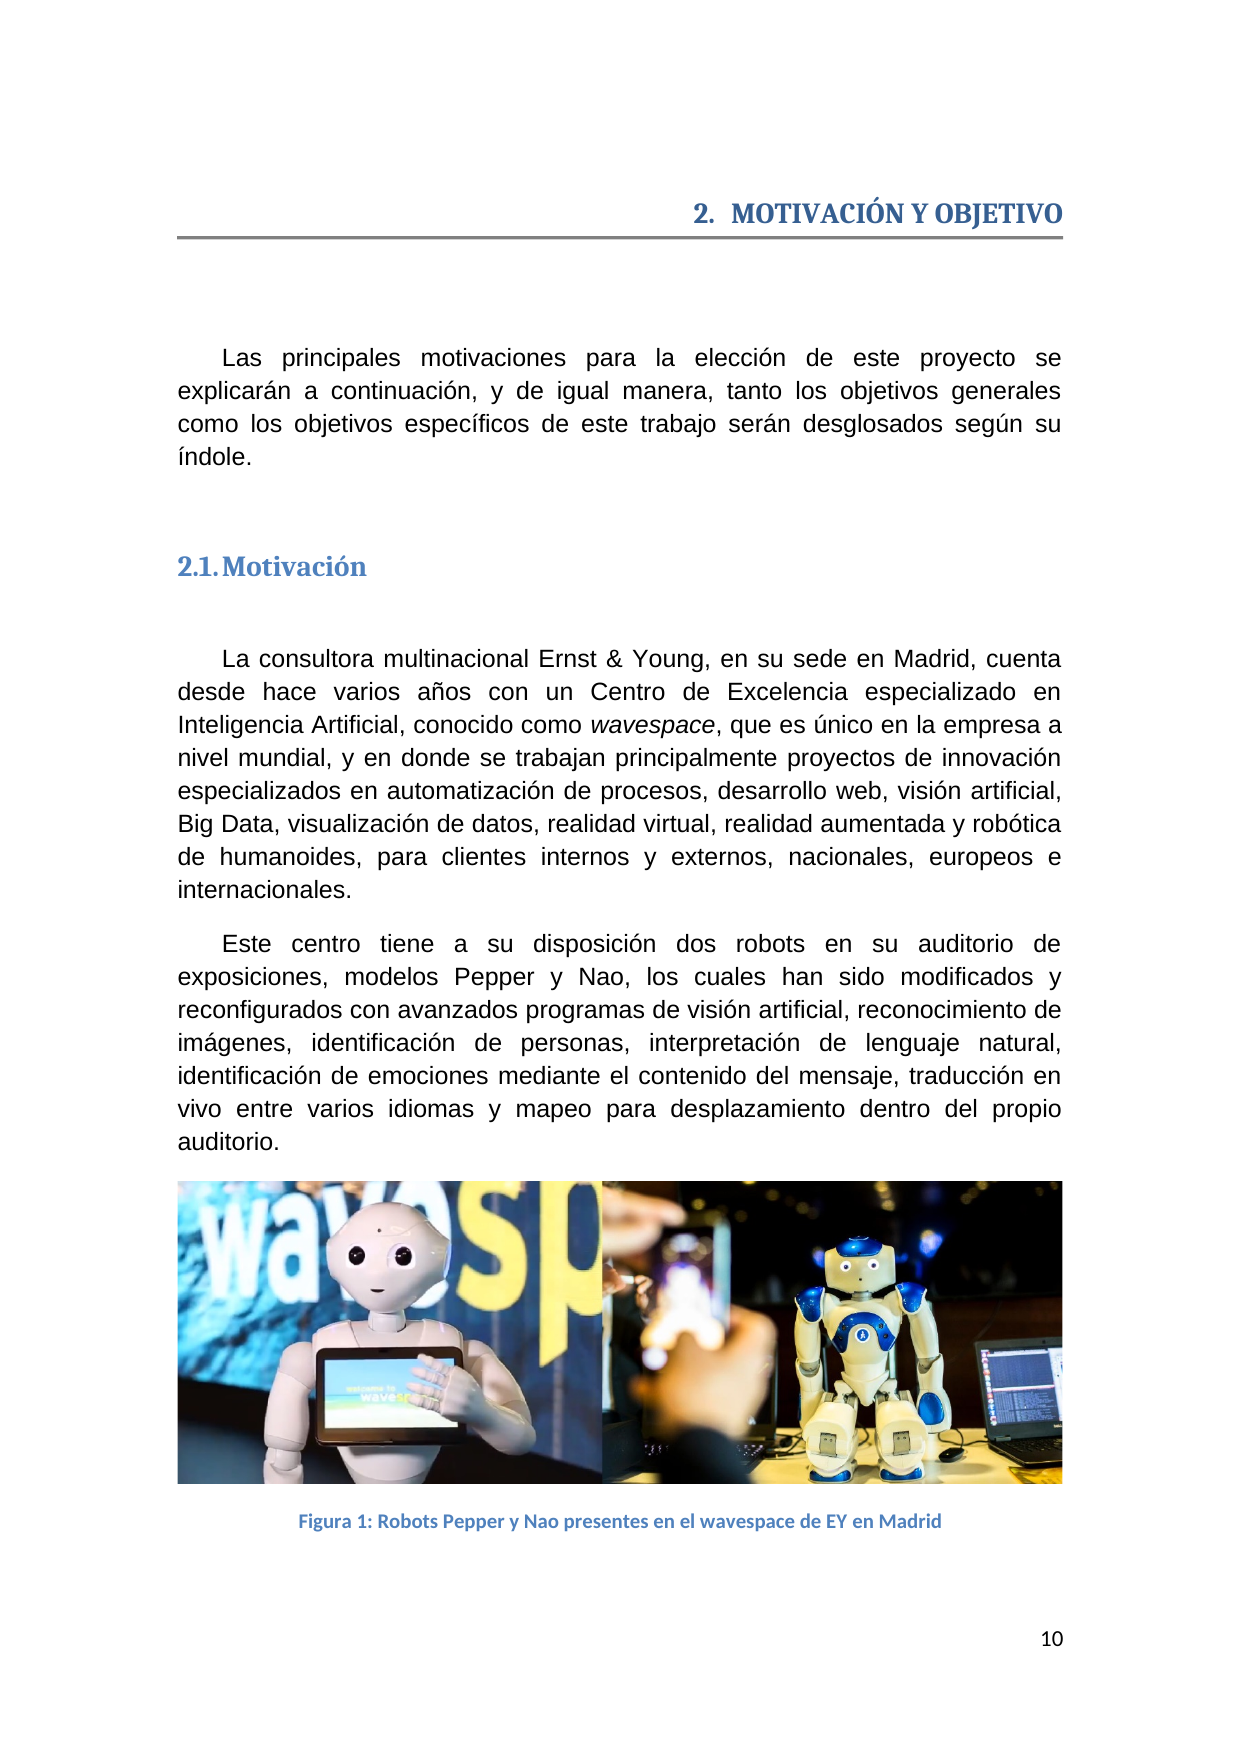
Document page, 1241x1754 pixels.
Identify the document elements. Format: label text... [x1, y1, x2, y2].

subtitle MOTIVACIÓN Y OBJETIVO [177, 198, 1063, 231]
text La consultora multinacional Ernst & Young, en su sede en Madrid, cuenta desde hace varios años con un Centro de Excelencia especializado en Inteligencia Artificial, conocido como wavespace, que es único en la empresa a nivel mundial, y en donde se trabajan principalmente proyectos de innovación especializados en automatización de procesos, desarrollo web, visión artificial, Big Data, visualización de datos, realidad virtual, realidad aumentada y robótica de humanoides, para clientes internos y externos, nacionales, europeos e internacionales. [177, 644, 1063, 904]
text Figura 1: Robots Pepper y Nao presentes en el wavespace de EY en Madrid [177, 1509, 1063, 1534]
picture [177, 1181, 1063, 1484]
subtitle Motivación [177, 550, 1063, 583]
text Este centro tiene a su disposición dos robots en su auditorio de exposiciones, modelos Pepper y Nao, los cuales han sido modificados y reconfigurados con avanzados programas de visión artificial, reconocimiento de imágenes, identificación de personas, interpretación de lenguaje natural, identificación de emociones mediante el contenido del mensaje, traducción en vivo entre varios idiomas y mapeo para desplazamiento dentro del propio auditorio. [177, 929, 1063, 1156]
text Las principales motivaciones para la elección de este proyecto se explicarán a continuación, y de igual manera, tanto los objetivos generales como los objetivos específicos de este trabajo serán desglosados según su índole. [177, 343, 1063, 471]
